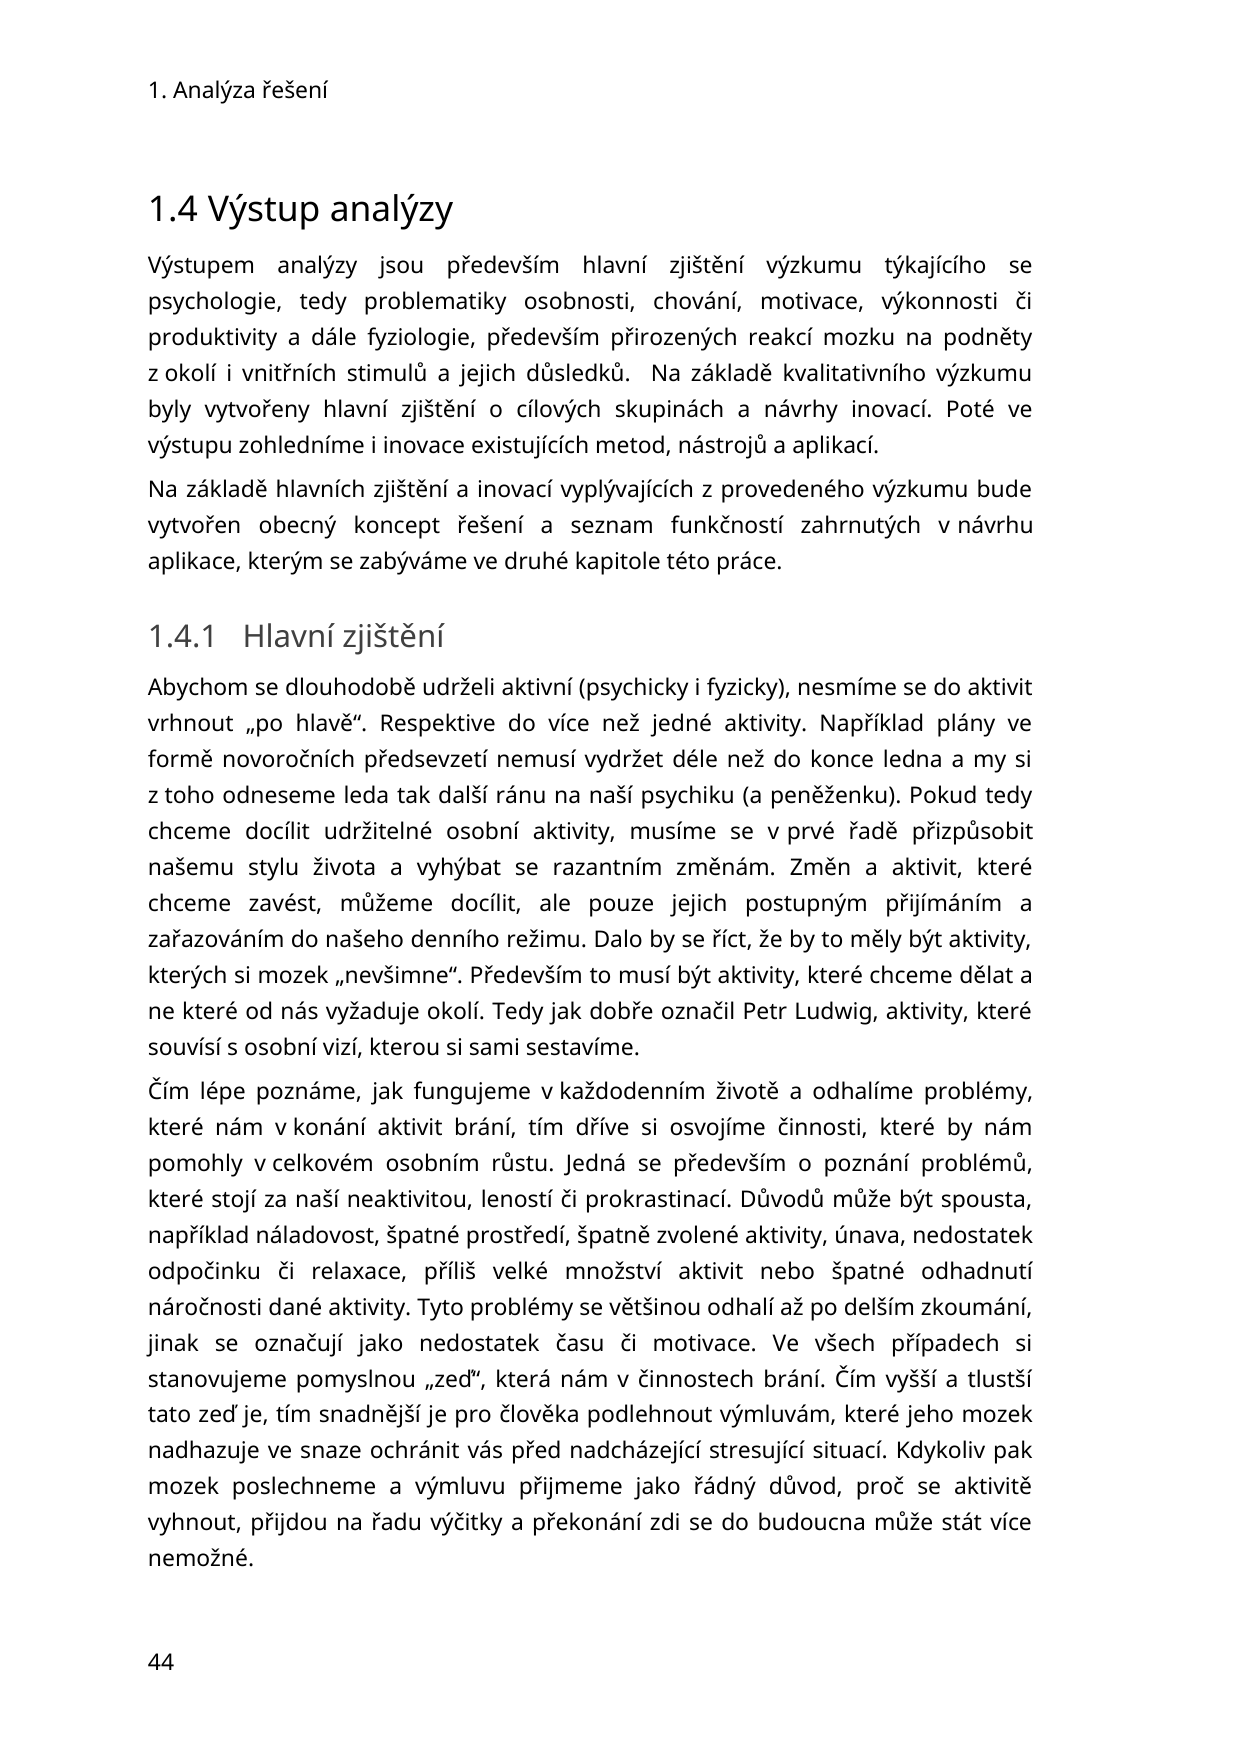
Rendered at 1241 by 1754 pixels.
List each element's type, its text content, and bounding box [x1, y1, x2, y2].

text Čím lépe poznáme, jak fungujeme v každodenním životě a odhalíme problémy, které nám v konání aktivit brání, tím dříve si osvojíme činnosti, které by nám pomohly v celkovém osobním růstu. Jedná se především o poznání problémů, které stojí za naší neaktivitou, leností či prokrastinací. Důvodů může být spousta, například náladovost, špatné prostředí, špatně zvolené aktivity, únava, nedostatek odpočinku či relaxace, příliš velké množství aktivit nebo špatné odhadnutí náročnosti dané aktivity. Tyto problémy se většinou odhalí až po delším zkoumání, jinak se označují jako nedostatek času či motivace. Ve všech případech si stanovujeme pomyslnou „zeď“, která nám v činnostech brání. Čím vyšší a tlustší tato zeď je, tím snadnější je pro člověka podlehnout výmluvám, které jeho mozek nadhazuje ve snaze ochránit vás před nadcházející stresující situací. Kdykoliv pak mozek poslechneme a výmluvu přijmeme jako řádný důvod, proč se aktivitě vyhnout, přijdou na řadu výčitky a překonání zdi se do budoucna může stát více nemožné. [148, 1075, 1033, 1573]
text Výstupem analýzy jsou především hlavní zjištění výzkumu týkajícího se psychologie, tedy problematiky osobnosti, chování, motivace, výkonnosti či produktivity a dále fyziologie, především přirozených reakcí mozku na podněty z okolí i vnitřních stimulů a jejich důsledků. Na základě kvalitativního výzkumu byly vytvořeny hlavní zjištění o cílových skupinách a návrhy inovací. Poté ve výstupu zohledníme i inovace existujících metod, nástrojů a aplikací. [148, 249, 1033, 460]
subtitle Výstup analýzy [148, 183, 1033, 231]
text Na základě hlavních zjištění a inovací vyplývajících z provedeného výzkumu bude vytvořen obecný koncept řešení a seznam funkčností zahrnutých v návrhu aplikace, kterým se zabýváme ve druhé kapitole této práce. [148, 473, 1033, 576]
text Abychom se dlouhodobě udrželi aktivní (psychicky i fyzicky), nesmíme se do aktivit vrhnout „po hlavě“. Respektive do více než jedné aktivity. Například plány ve formě novoročních předsevzetí nemusí vydržet déle než do konce ledna a my si z toho odneseme leda tak další ránu na naší psychiku (a peněženku). Pokud tedy chceme docílit udržitelné osobní aktivity, musíme se v prvé řadě přizpůsobit našemu stylu života a vyhýbat se razantním změnám. Změn a aktivit, které chceme zavést, můžeme docílit, ale pouze jejich postupným přijímáním a zařazováním do našeho denního režimu. Dalo by se říct, že by to měly být aktivity, kterých si mozek „nevšimne“. Především to musí být aktivity, které chceme dělat a ne které od nás vyžaduje okolí. Tedy jak dobře označil Petr Ludwig, aktivity, které souvísí s osobní vizí, kterou si sami sestavíme. [148, 671, 1033, 1062]
subtitle Hlavní zjištění [148, 614, 1033, 657]
